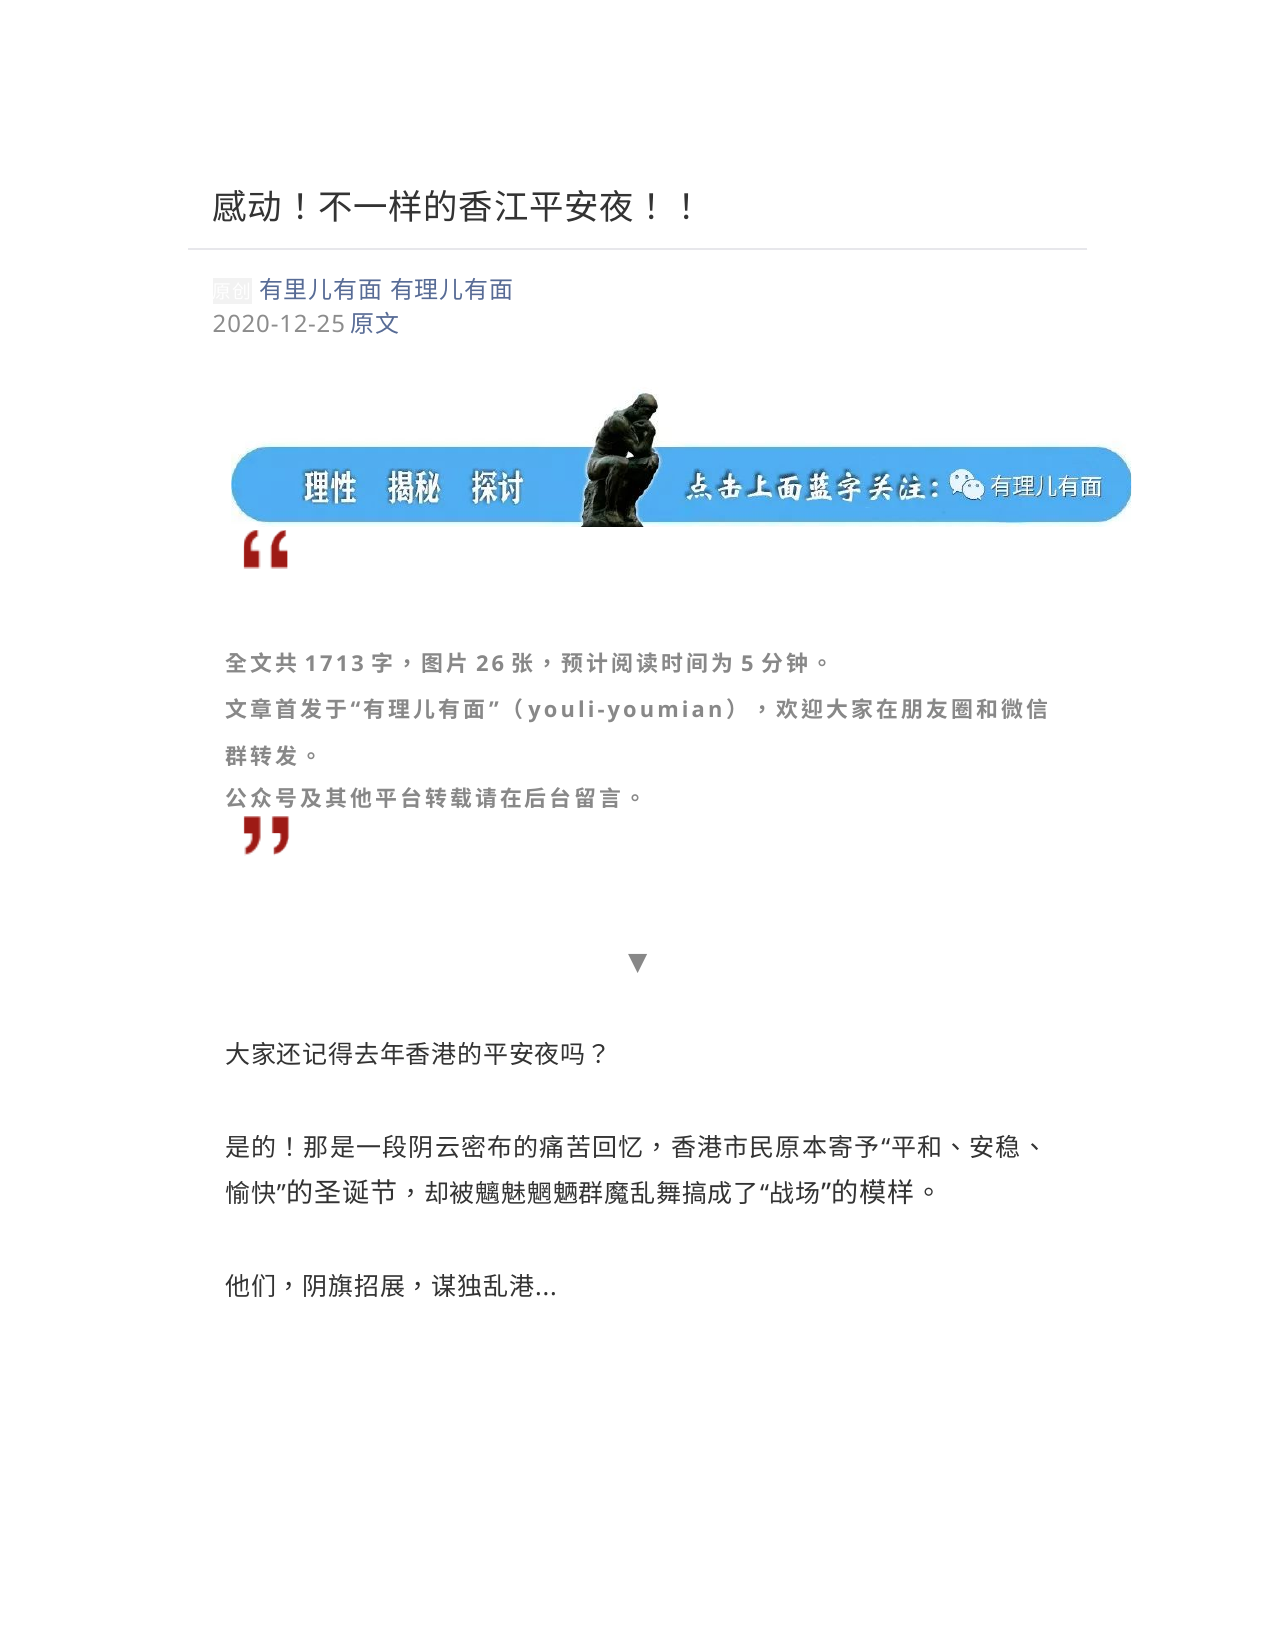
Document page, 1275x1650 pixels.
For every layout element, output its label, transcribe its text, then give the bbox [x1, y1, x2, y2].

list 原创 有里儿有面 有理儿有面 [212, 272, 1062, 306]
picture [231, 374, 1132, 527]
text 大家还记得去年香港的平安夜吗？ [225, 1024, 1050, 1071]
text 全文共1713字，图片26张，预计阅读时间为5分钟。 [225, 635, 1050, 677]
text 文章首发于“有理儿有面”（youli-youmian），欢迎大家在朋友圈和微信群转发。 [225, 677, 1050, 770]
picture [243, 530, 288, 569]
picture [243, 816, 290, 856]
text 他们，阴旗招展，谋独乱港... [225, 1257, 1050, 1303]
text 2020-12-25原文 发表于 [212, 306, 1062, 340]
text 是的！那是一段阴云密布的痛苦回忆，香港市民原本寄予“平和、安稳、愉快”的圣诞节，却被魑魅魍魉群魔乱舞搞成了“战场”的模样。 [225, 1117, 1050, 1210]
text ▼ [225, 938, 1050, 978]
title 感动！不一样的香江平安夜！！ [187, 150, 1087, 250]
text 公众号及其他平台转载请在后台留言。 [225, 770, 1050, 813]
